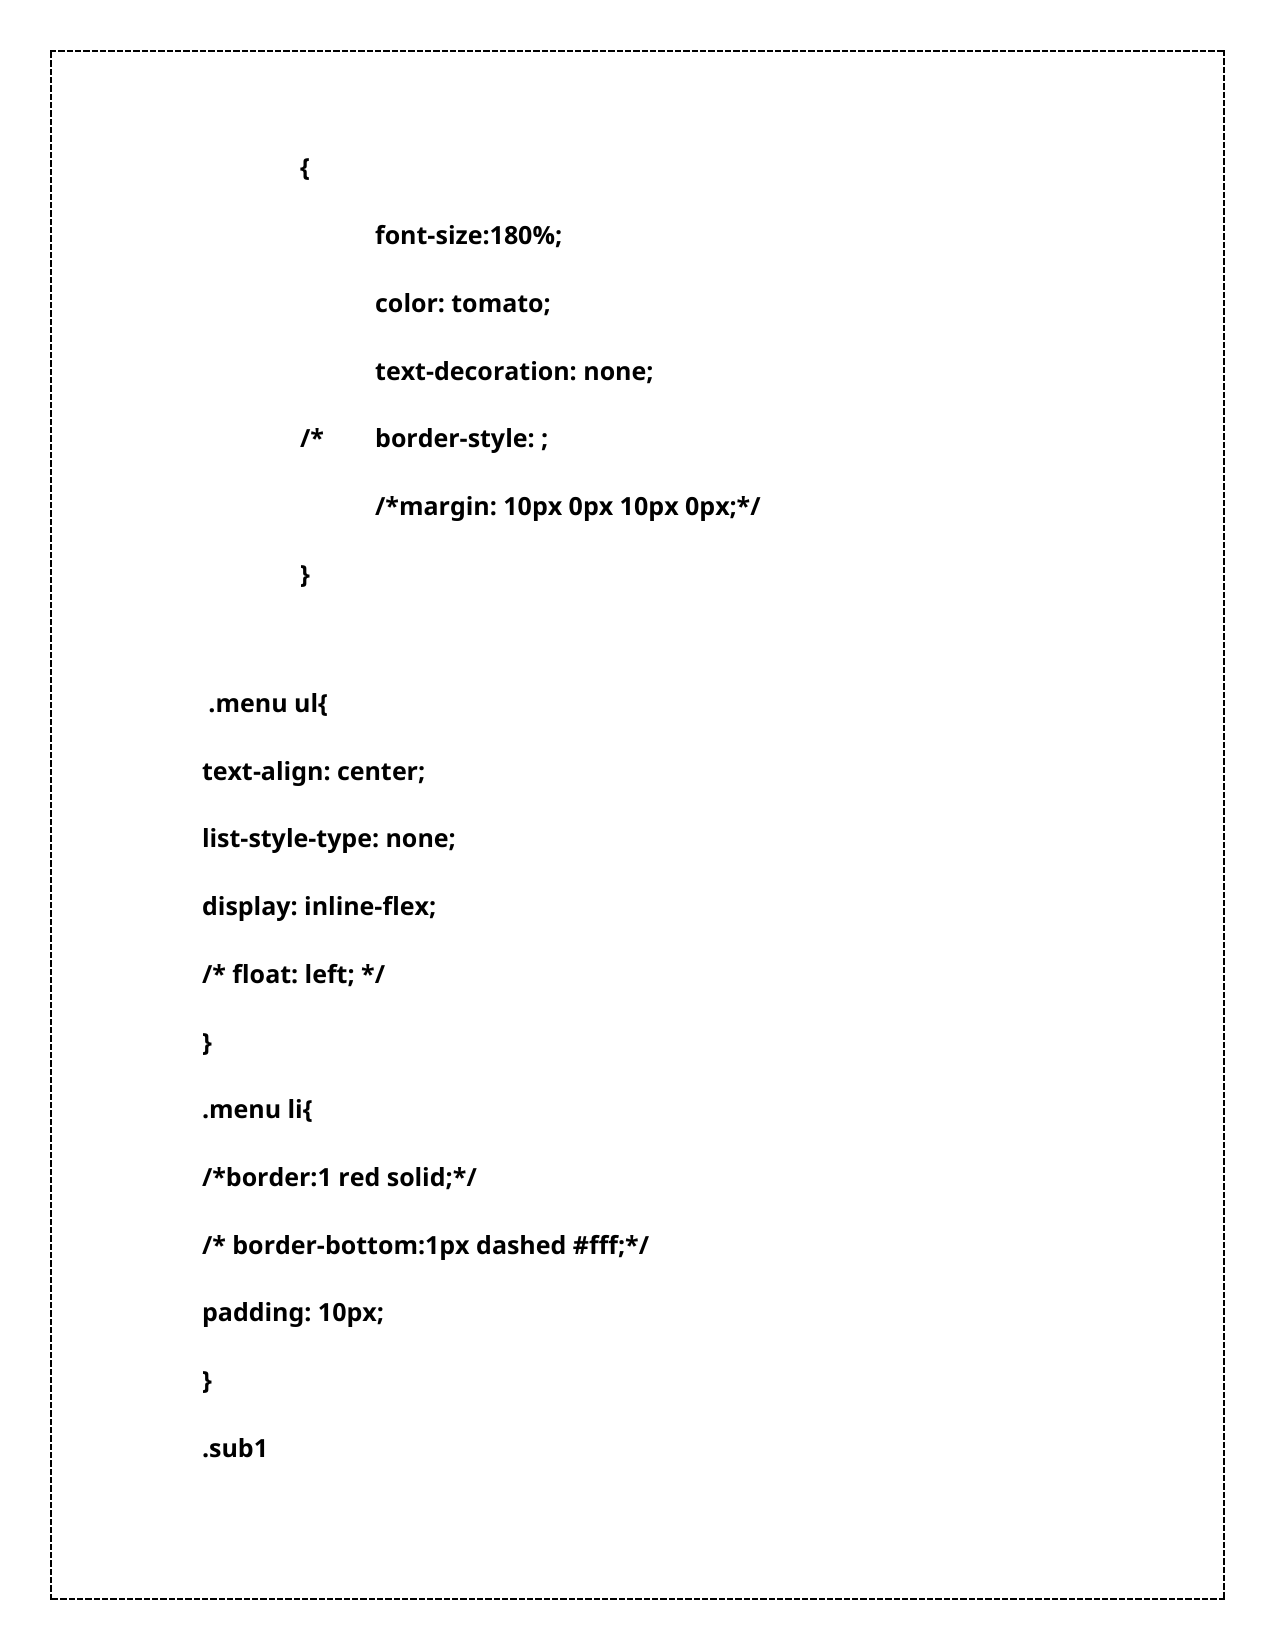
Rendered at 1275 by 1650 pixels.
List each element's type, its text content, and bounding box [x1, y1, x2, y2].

text /* float: left; */ [150, 956, 1125, 991]
text /* border-style: ; [150, 421, 1125, 455]
text .menu li{ [150, 1092, 1125, 1126]
text /* border-bottom:1px dashed #fff;*/ [150, 1227, 1125, 1261]
text font-size:180%; [150, 218, 1125, 252]
text } [150, 1363, 1125, 1397]
text } [150, 1024, 1125, 1058]
text display: inline-flex; [150, 889, 1125, 923]
text .menu ul{ [150, 686, 1125, 720]
text /*border:1 red solid;*/ [150, 1159, 1125, 1194]
text padding: 10px; [150, 1295, 1125, 1329]
text color: tomato; [150, 285, 1125, 319]
text text-decoration: none; [150, 353, 1125, 387]
text text-align: center; [150, 753, 1125, 787]
text .sub1 [150, 1430, 1125, 1464]
text { [150, 150, 1125, 184]
text /*margin: 10px 0px 10px 0px;*/ [150, 488, 1125, 523]
text } [150, 556, 1125, 590]
text list-style-type: none; [150, 821, 1125, 855]
